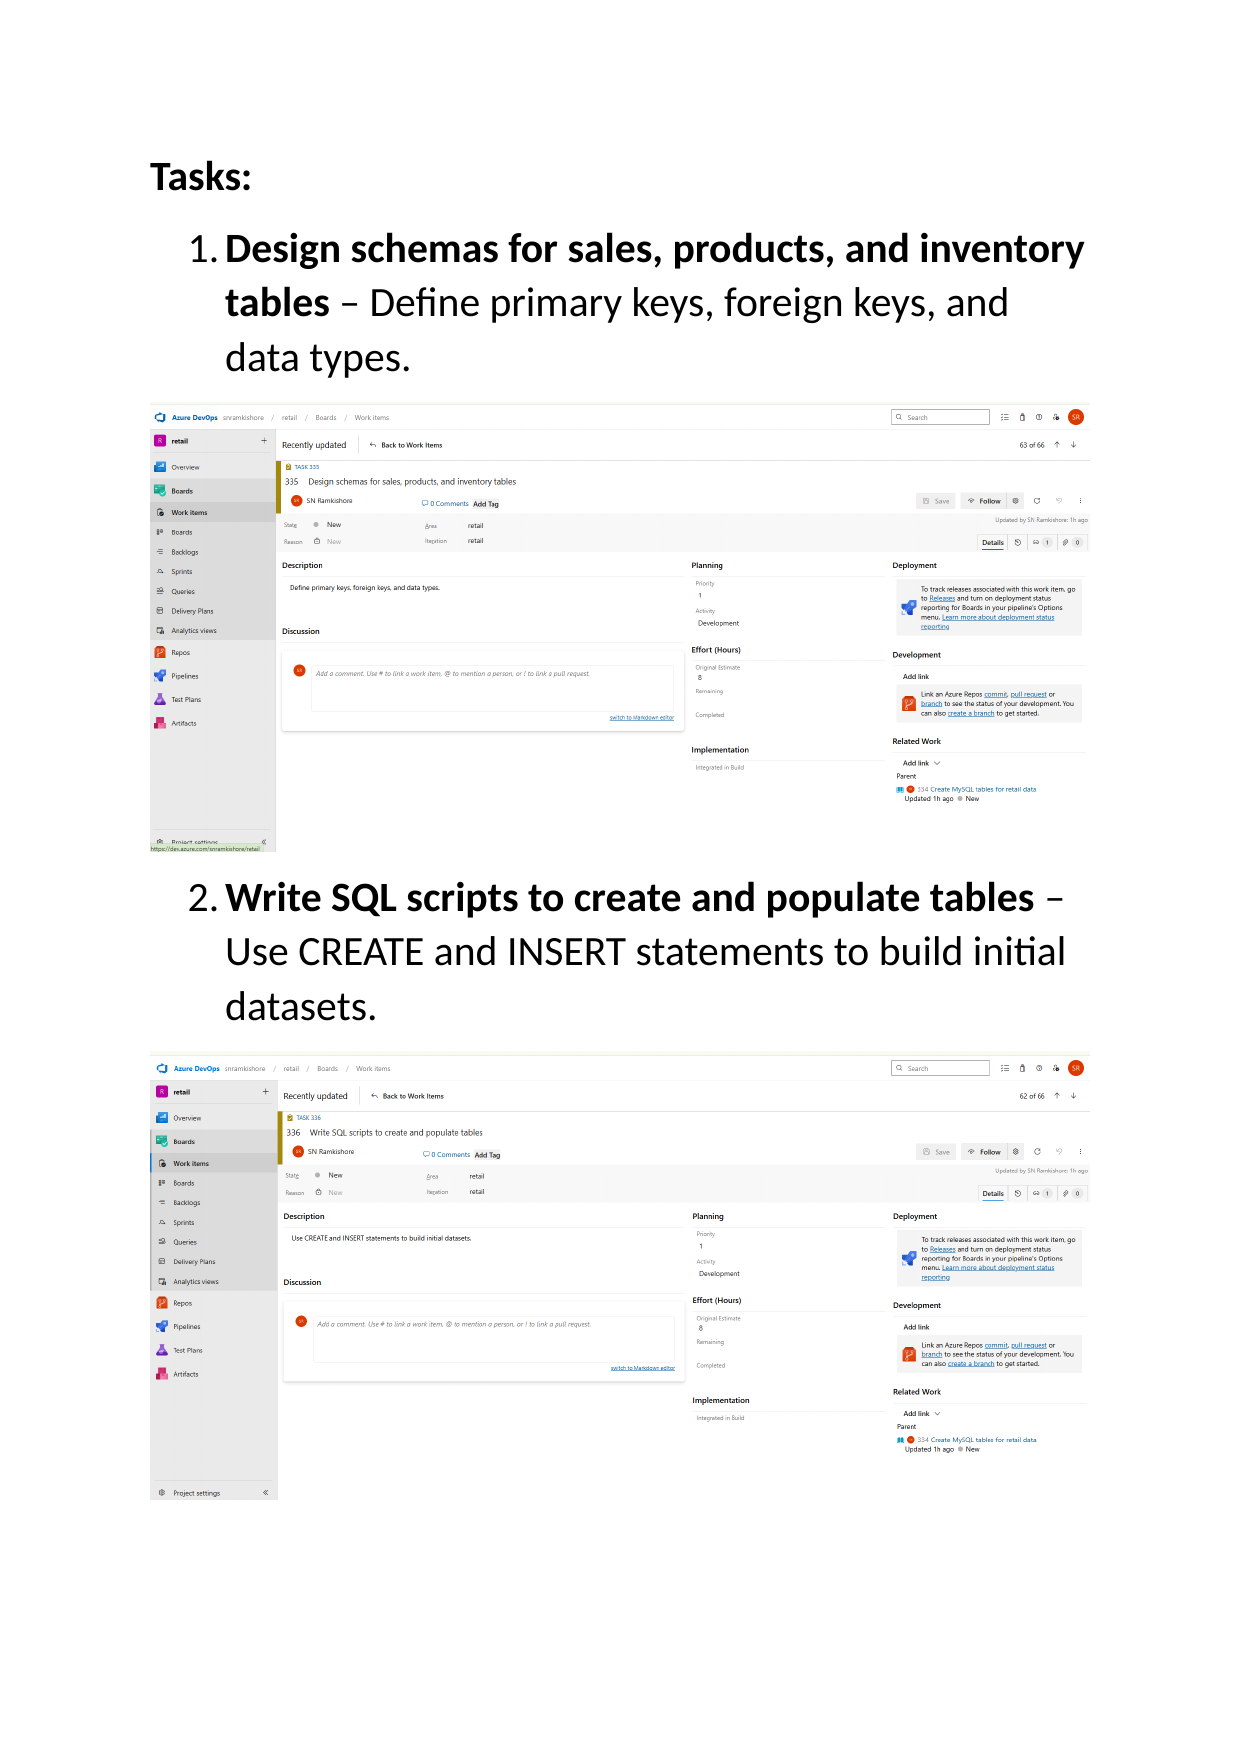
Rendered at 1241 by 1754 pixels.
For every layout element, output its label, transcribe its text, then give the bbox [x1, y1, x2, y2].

picture [150, 1051, 1091, 1500]
list Design schemas for sales, products, and inventory tables – Define primary keys, foreign keys, and data types. [187, 222, 1090, 382]
picture [150, 402, 1091, 852]
list Write SQL scripts to create and populate tables – Use CREATE and INSERT statements to build initial datasets. [187, 871, 1090, 1031]
text Tasks: [150, 150, 1090, 201]
